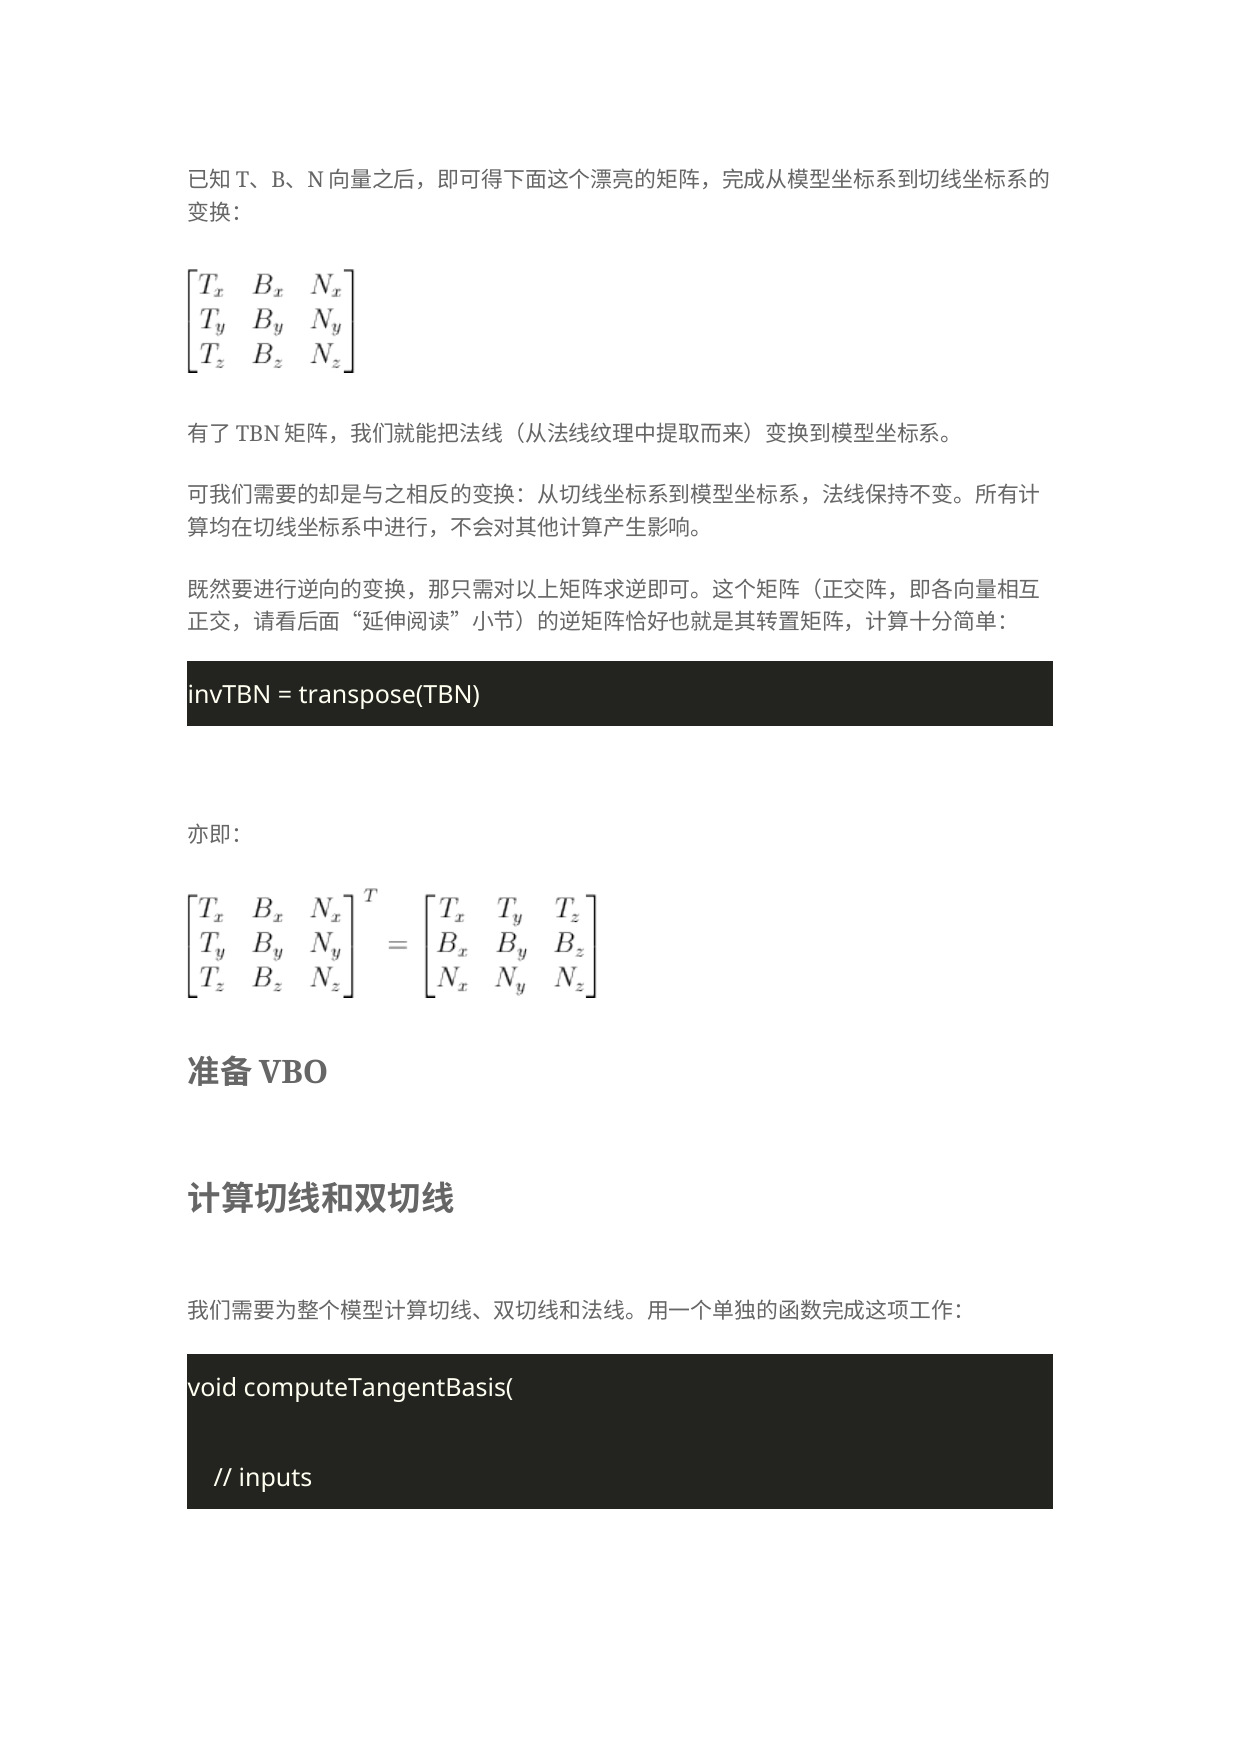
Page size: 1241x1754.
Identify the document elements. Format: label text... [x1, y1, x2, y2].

text void computeTangentBasis( [187, 1354, 1053, 1419]
text 可我们需要的却是与之相反的变换：从切线坐标系到模型坐标系，法线保持不变。所有计算均在切线坐标系中进行，不会对其他计算产生影响。 [187, 477, 1053, 542]
text 已知T、B、N向量之后，即可得下面这个漂亮的矩阵，完成从模型坐标系到切线坐标系的变换： [187, 162, 1053, 227]
text 有了TBN矩阵，我们就能把法线（从法线纹理中提取而来）变换到模型坐标系。 [187, 415, 1053, 448]
picture [187, 888, 597, 998]
subtitle 计算切线和双切线 [187, 1163, 1053, 1228]
text invTBN = transpose(TBN) [187, 661, 1053, 726]
subtitle 准备VBO [187, 1037, 1053, 1102]
picture [187, 269, 355, 373]
text 我们需要为整个模型计算切线、双切线和法线。用一个单独的函数完成这项工作： [187, 1293, 1053, 1325]
text 亦即： [187, 751, 1053, 849]
text 既然要进行逆向的变换，那只需对以上矩阵求逆即可。这个矩阵（正交阵，即各向量相互正交，请看后面“延伸阅读”小节）的逆矩阵恰好也就是其转置矩阵，计算十分简单： [187, 571, 1053, 636]
text // inputs [187, 1444, 1053, 1509]
